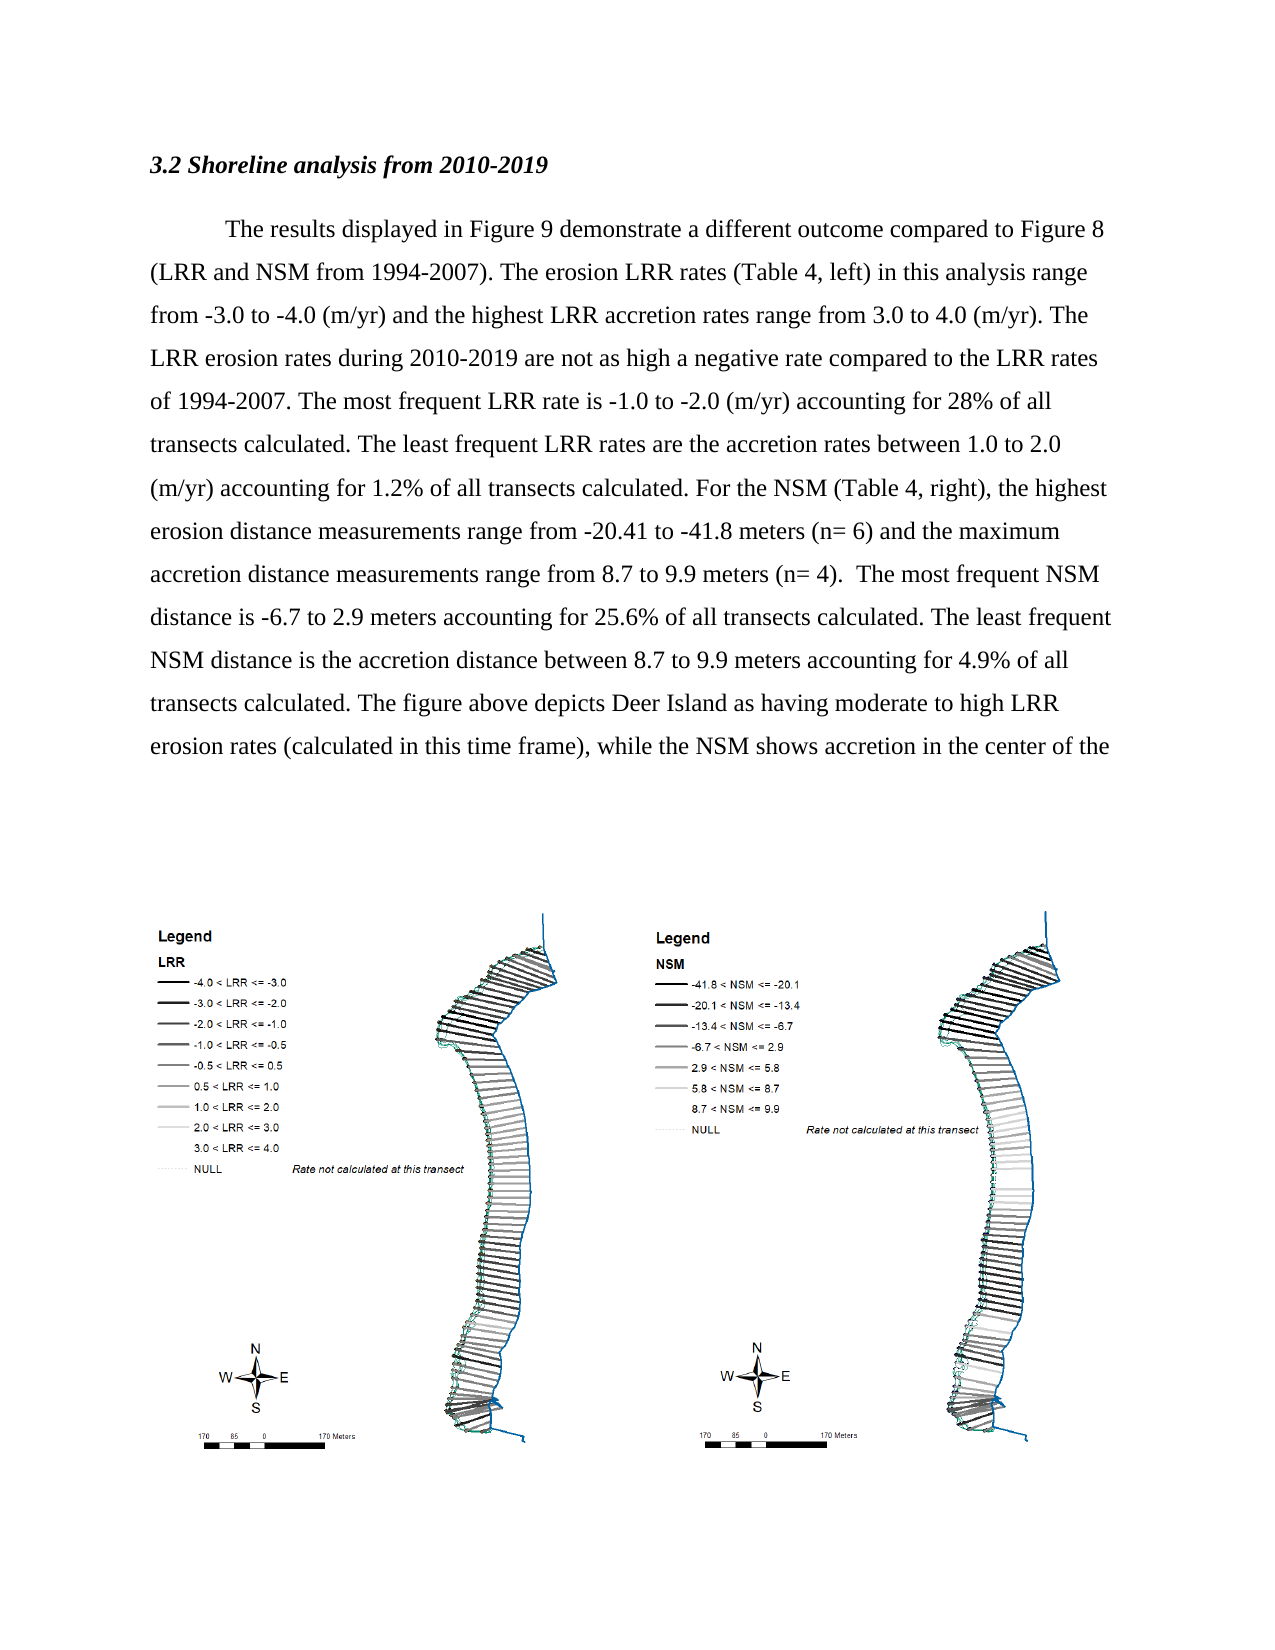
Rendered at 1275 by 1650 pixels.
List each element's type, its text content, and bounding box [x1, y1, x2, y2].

picture [138, 907, 596, 1500]
text 3.2 Shoreline analysis from 2010-2019 [150, 150, 1125, 179]
picture [639, 905, 1098, 1499]
text The results displayed in Figure 9 demonstrate a different outcome compared to Figure 8 (LRR and NSM from 1994-2007). The erosion LRR rates (Table 4, left) in this analysis range from -3.0 to -4.0 (m/yr) and the highest LRR accretion rates range from 3.0 to 4.0 (m/yr). The LRR erosion rates during 2010-2019 are not as high a negative rate compared to the LRR rates of 1994-2007. The most frequent LRR rate is -1.0 to -2.0 (m/yr) accounting for 28% of all transects calculated. The least frequent LRR rates are the accretion rates between 1.0 to 2.0 (m/yr) accounting for 1.2% of all transects calculated. For the NSM (Table 4, right), the highest erosion distance measurements range from -20.41 to -41.8 meters (n= 6) and the maximum accretion distance measurements range from 8.7 to 9.9 meters (n= 4). The most frequent NSM distance is -6.7 to 2.9 meters accounting for 25.6% of all transects calculated. The least frequent NSM distance is the accretion distance between 8.7 to 9.9 meters accounting for 4.9% of all transects calculated. The figure above depicts Deer Island as having moderate to high LRR erosion rates (calculated in this time frame), while the NSM shows accretion in the center of the island with some acute high erosion locations in the north and south end of the island. [150, 214, 1125, 760]
